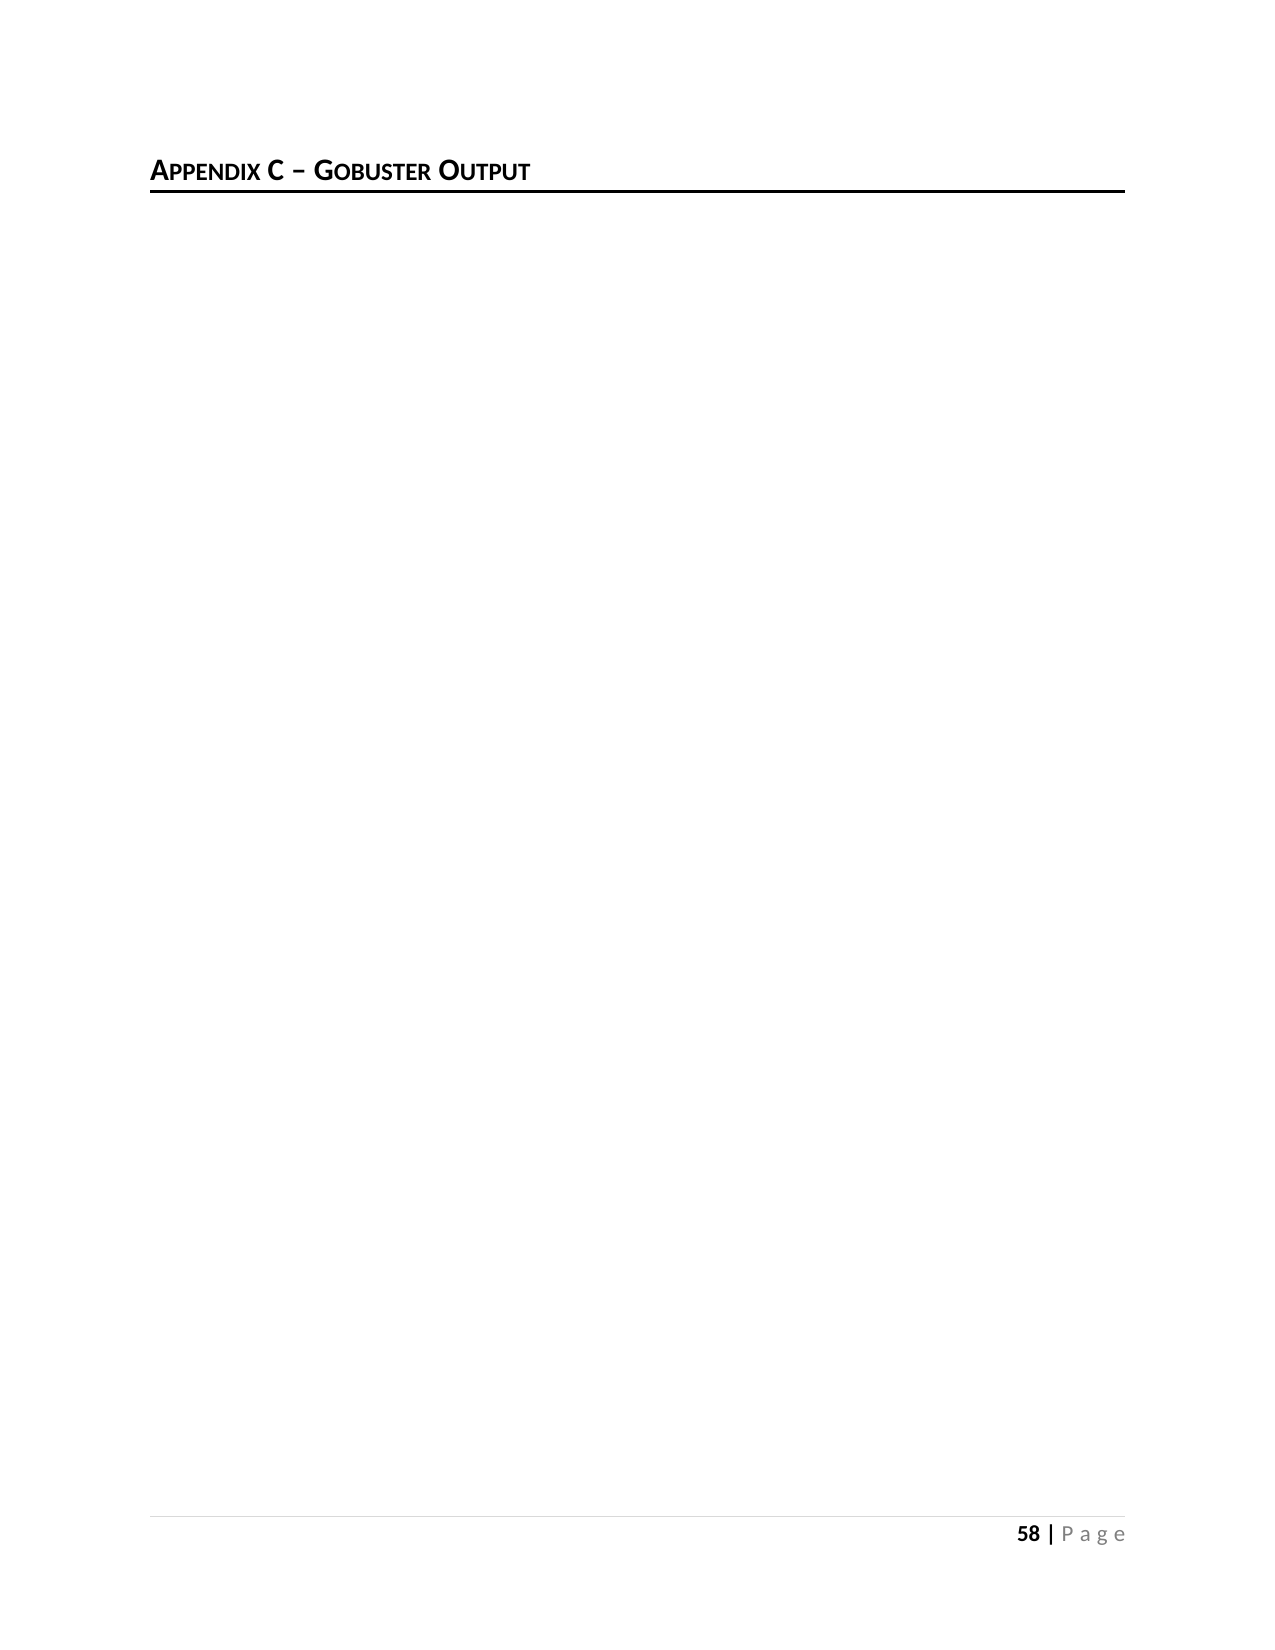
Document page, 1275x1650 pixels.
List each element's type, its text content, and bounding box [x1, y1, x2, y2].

subtitle Appendix C – Gobuster Output [150, 150, 1125, 190]
